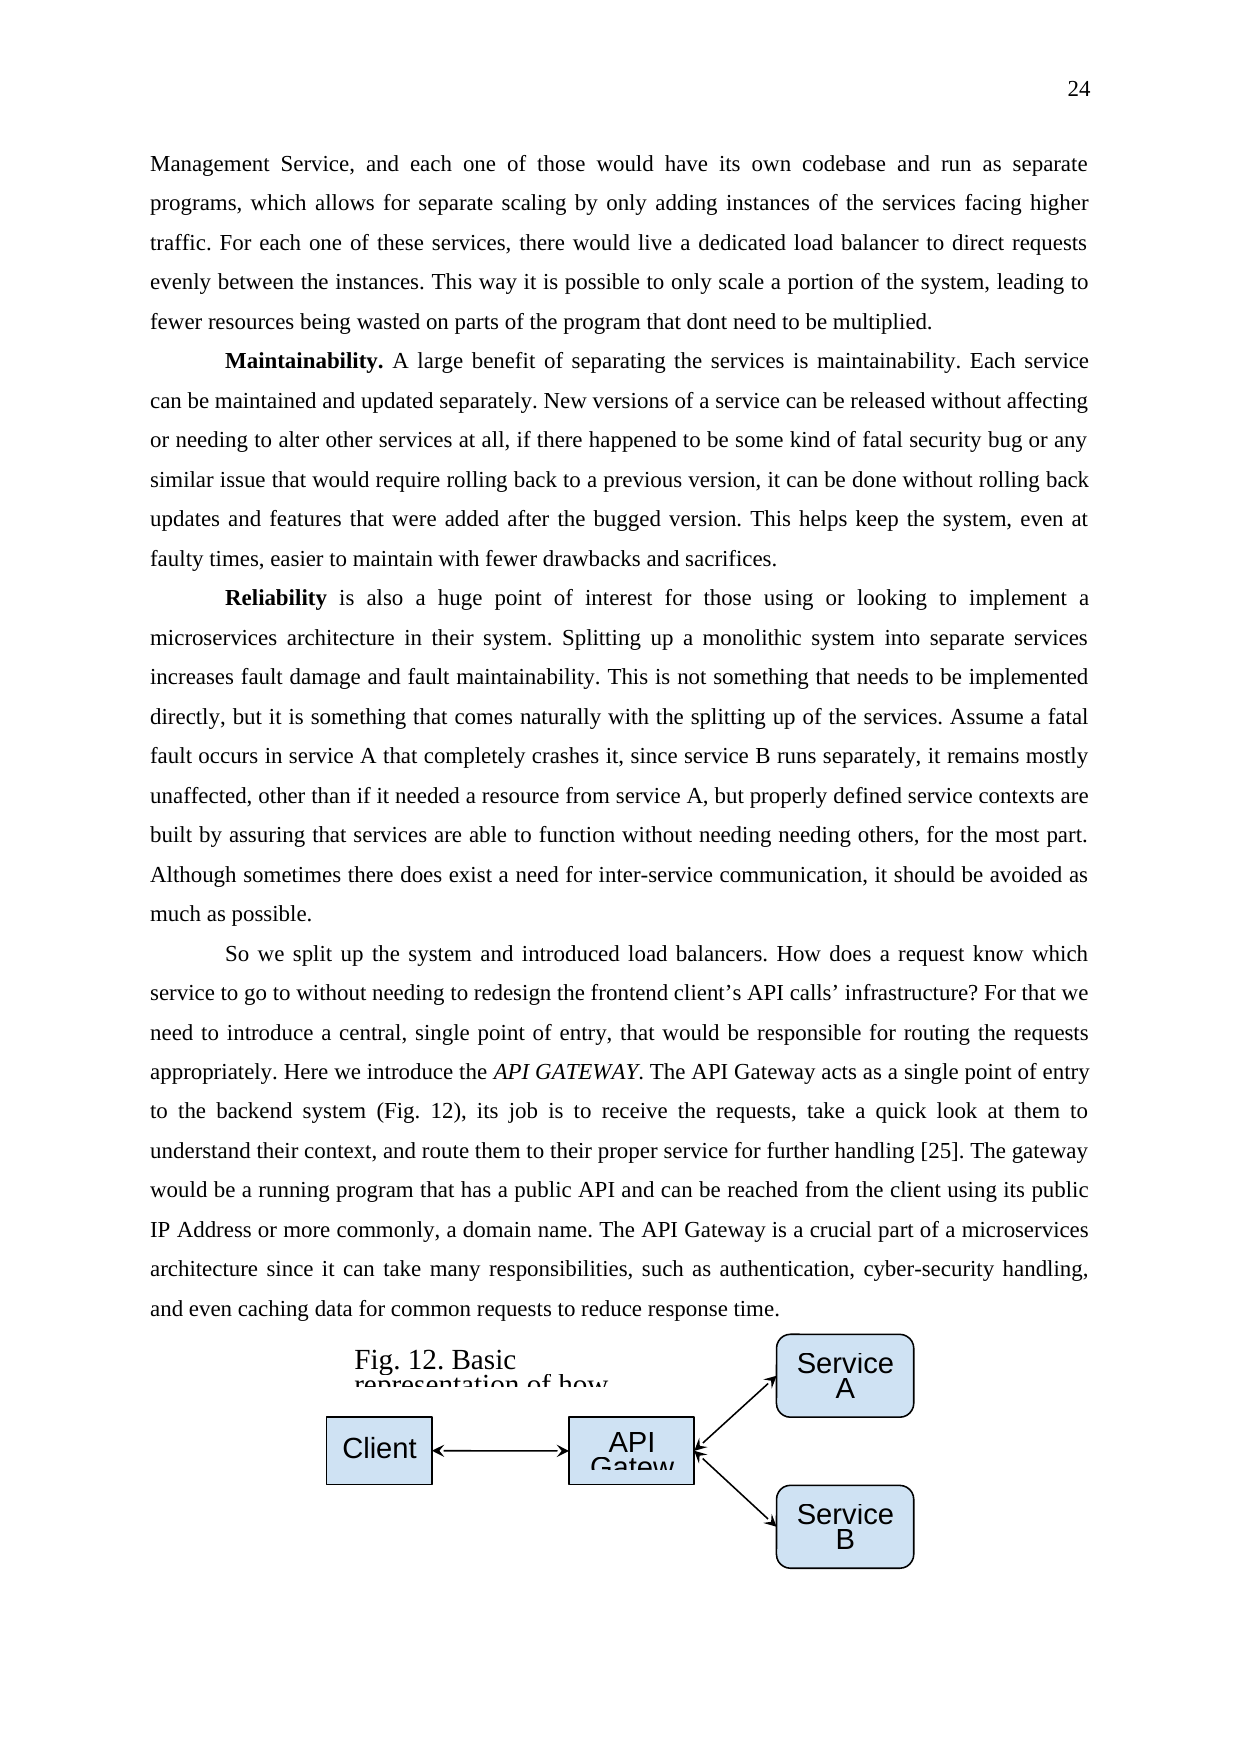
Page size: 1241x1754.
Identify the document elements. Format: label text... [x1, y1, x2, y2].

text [150, 150, 1090, 334]
text Reliability is also a huge point of interest for those using or looking to implement a microservices architecture in their system. Splitting up a monolithic system into separate services increases fault damage and fault maintainability. This is not something that needs to be implemented directly, but it is something that comes naturally with the splitting up of the services. Assume a fatal fault occurs in service A that completely crashes it, since service B runs separately, it remains mostly unaffected, other than if it needed a resource from service A, but properly defined service contexts are built by assuring that services are able to function without needing needing others, for the most part. Although sometimes there does exist a need for inter-service communication, it should be avoided as much as possible. [150, 584, 1090, 926]
text Maintainability. A large benefit of separating the services is maintainability. Each service can be maintained and updated separately. New versions of a service can be released without affecting or needing to alter other services at all, if there happened to be some kind of fatal security bug or any similar issue that would require rolling back to a previous version, it can be done without rolling back updates and features that were added after the bugged version. This helps keep the system, even at faulty times, easier to maintain with fewer drawbacks and sacrifices. [150, 347, 1090, 571]
text So we split up the system and introduced load balancers. How does a request know which service to go to without needing to redesign the frontend client’s API calls’ infrastructure? For that we need to introduce a central, single point of entry, that would be responsible for routing the requests appropriately. Here we introduce the API GATEWAY. The API Gateway acts as a single point of entry to the backend system (Fig. 12), its job is to receive the requests, take a quick look at them to understand their context, and route them to their proper service for further handling [25]. The gateway would be a running program that has a public API and can be reached from the client using its public IP Address or more commonly, a domain name. The API Gateway is a crucial part of a microservices architecture since it can take many responsibilities, such as authentication, cyber-security handling, and even caching data for common requests to reduce response time. [150, 939, 1090, 1321]
